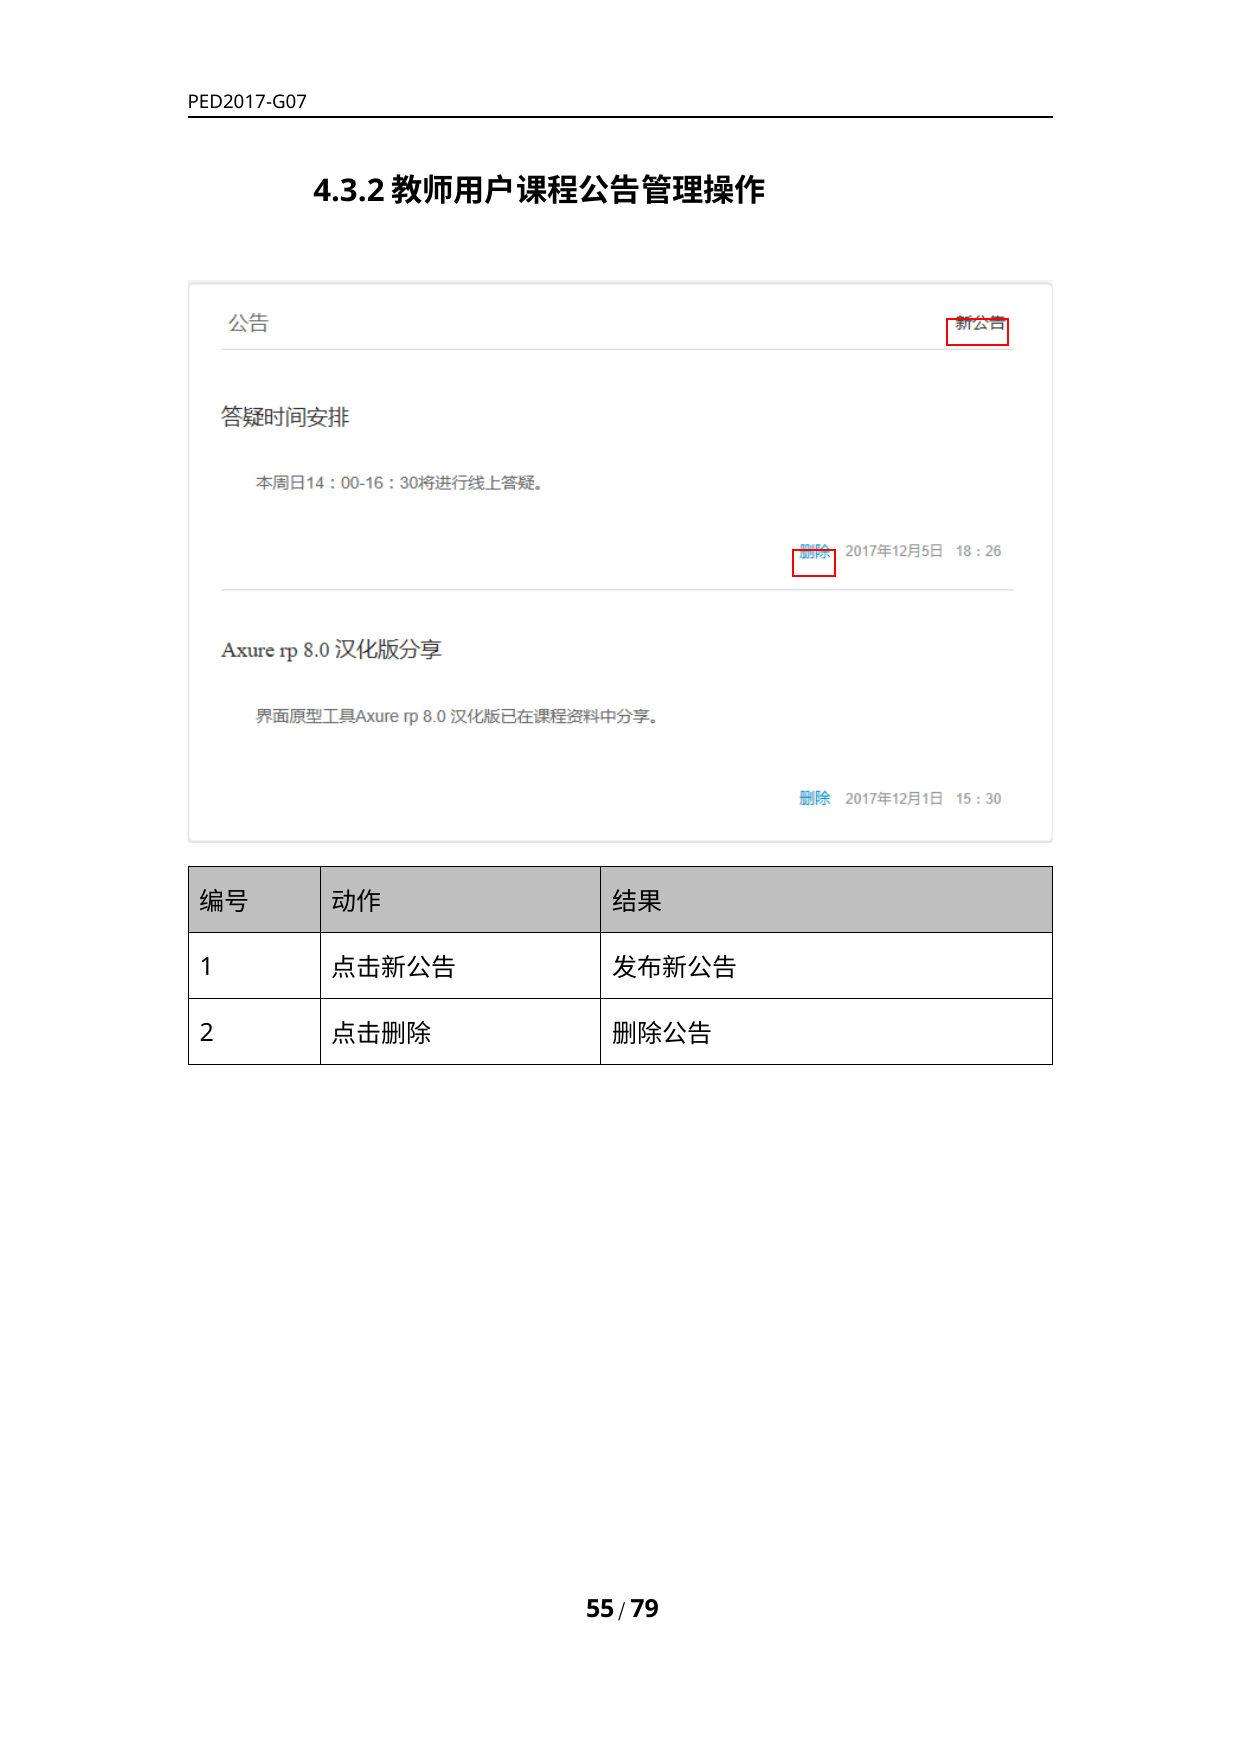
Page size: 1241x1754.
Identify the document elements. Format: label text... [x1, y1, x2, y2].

table_cell 2 [189, 999, 320, 1064]
table_cell 点击删除 [321, 999, 600, 1064]
table_cell 点击新公告 [321, 933, 600, 998]
table_header 结果 [601, 867, 1052, 932]
table_cell 发布新公告 [601, 933, 1052, 998]
table_cell 1 [189, 933, 320, 998]
subtitle 4.3.2教师用户课程公告管理操作 [187, 156, 1053, 221]
table_header 编号 [189, 867, 320, 932]
table_cell 删除公告 [601, 999, 1052, 1064]
table_header 动作 [321, 867, 600, 932]
picture [187, 280, 1053, 843]
